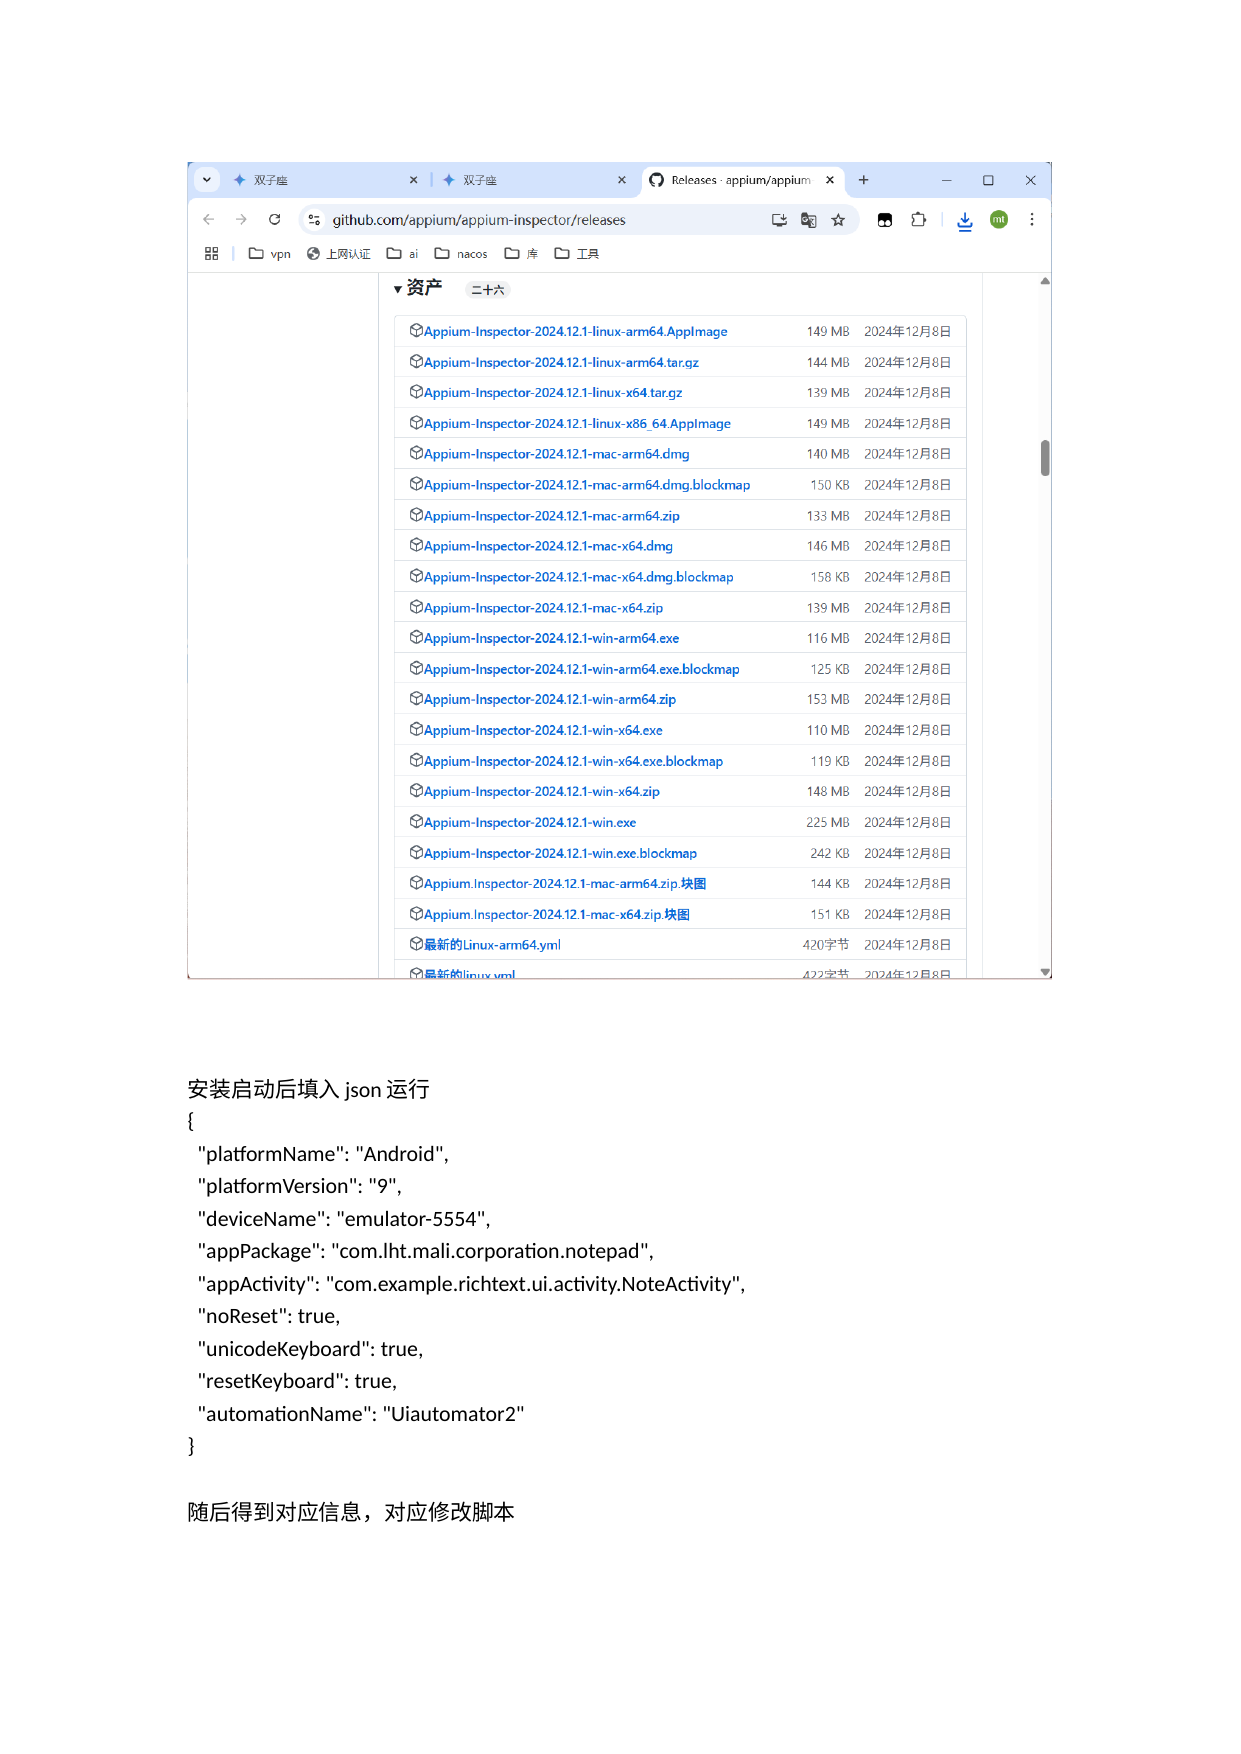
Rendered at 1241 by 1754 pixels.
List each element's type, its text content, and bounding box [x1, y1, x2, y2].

text "platformName": "Android", [187, 1137, 1053, 1169]
text "automationName": "Uiautomator2" [187, 1397, 1053, 1429]
text "deviceName": "emulator-5554", [187, 1202, 1053, 1234]
text "noReset": true, [187, 1299, 1053, 1332]
text "unicodeKeyboard": true, [187, 1332, 1053, 1364]
text { [187, 1104, 1053, 1137]
picture [187, 162, 1052, 980]
text "appActivity": "com.example.richtext.ui.activity.NoteActivity", [187, 1267, 1053, 1299]
text 随后得到对应信息，对应修改脚本 [187, 1494, 1053, 1527]
text "platformVersion": "9", [187, 1169, 1053, 1202]
text } [187, 1429, 1053, 1462]
text 安装启动后填入json运行 [187, 1072, 1053, 1104]
text "appPackage": "com.lht.mali.corporation.notepad", [187, 1234, 1053, 1267]
text "resetKeyboard": true, [187, 1364, 1053, 1397]
